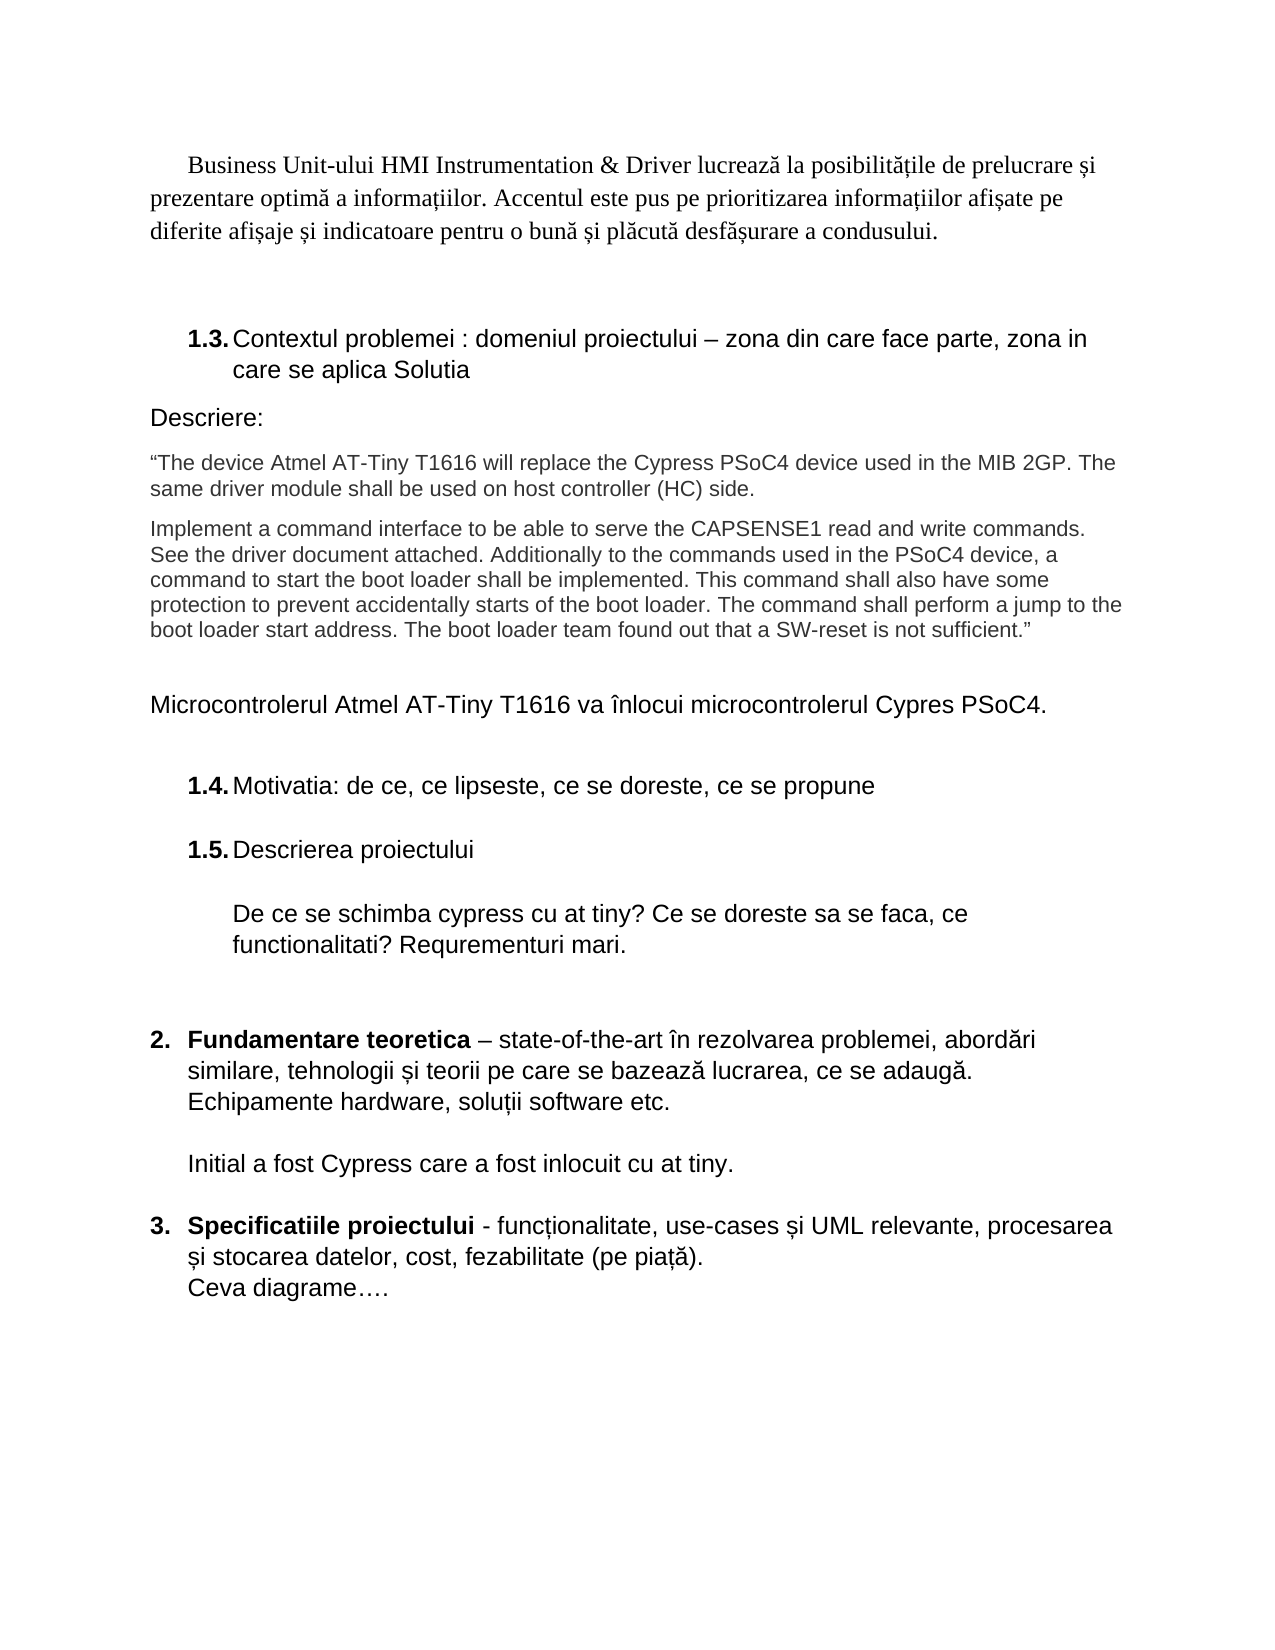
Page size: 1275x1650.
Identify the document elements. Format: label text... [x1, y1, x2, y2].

list Descrierea proiectului [187, 835, 1125, 863]
list Specificatiile proiectului - funcționalitate, use-cases și UML relevante, procesarea și stocarea datelor, cost, fezabilitate (pe piață). [150, 1211, 1125, 1270]
text Business Unit-ului HMI Instrumentation & Driver lucrează la posibilitățile de prelucrare și prezentare optimă a informațiilor. Accentul este pus pe prioritizarea informațiilor afișate pe diferite afișaje și indicatoare pentru o bună și plăcută desfășurare a condusului. [150, 150, 1125, 245]
text Implement a command interface to be able to serve the CAPSENSE1 read and write commands. See the driver document attached. Additionally to the commands used in the PSoC4 device, a command to start the boot loader shall be implemented. This command shall also have some protection to prevent accidentally starts of the boot loader. The command shall perform a jump to the boot loader start address. The boot loader team found out that a SW-reset is not sufficient.” [150, 516, 1125, 642]
list De ce se schimba cypress cu at tiny? Ce se doreste sa se faca, ce functionalitati? Requrementuri mari. [232, 899, 1125, 959]
text Descriere: [150, 402, 1125, 431]
list Initial a fost Cypress care a fost inlocuit cu at tiny. [187, 1148, 1125, 1177]
list Motivatia: de ce, ce lipseste, ce se doreste, ce se propune [187, 771, 1125, 799]
list Ceva diagrame…. [187, 1273, 1125, 1301]
list Contextul problemei : domeniul proiectului – zona din care face parte, zona in care se aplica Solutia [187, 324, 1125, 383]
text “The device Atmel AT-Tiny T1616 will replace the Cypress PSoC4 device used in the MIB 2GP. The same driver module shall be used on host controller (HC) side. [150, 450, 1125, 501]
text Microcontrolerul Atmel AT-Tiny T1616 va înlocui microcontrolerul Cypres PSoC4. [150, 690, 1125, 719]
list Fundamentare teoretica – state-of-the-art în rezolvarea problemei, abordări similare, tehnologii și teorii pe care se bazează lucrarea, ce se adaugă. Echipamente hardware, soluții software etc. [150, 1025, 1125, 1146]
